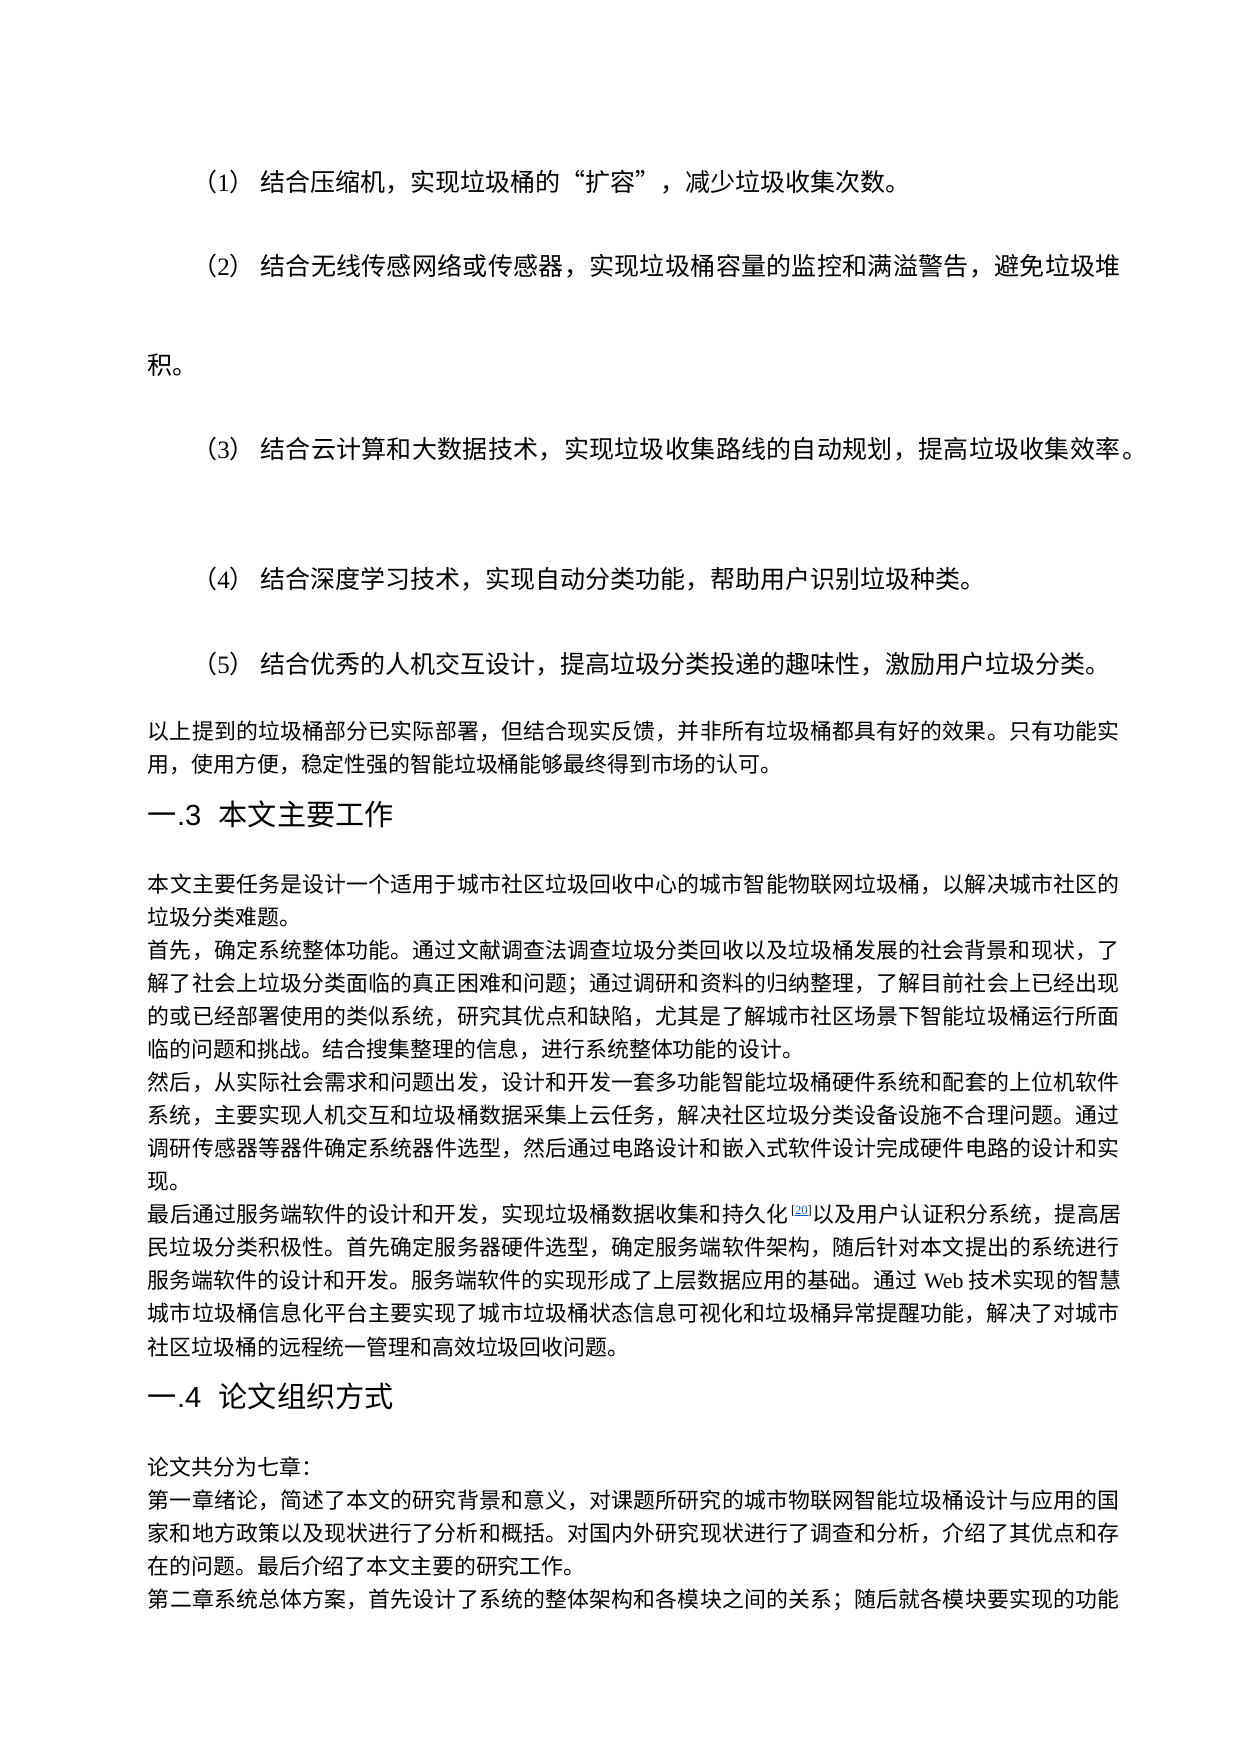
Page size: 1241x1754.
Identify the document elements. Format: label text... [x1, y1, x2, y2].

subtitle 结合压缩机，实现垃圾桶的“扩容”，减少垃圾收集次数。 [148, 148, 1122, 214]
subtitle 结合深度学习技术，实现自动分类功能，帮助用户识别垃圾种类。 [148, 545, 1122, 611]
subtitle 结合无线传感网络或传感器，实现垃圾桶容量的监控和满溢警告，避免垃圾堆积。 [148, 232, 1122, 397]
subtitle 本文主要工作 [148, 779, 1122, 845]
subtitle 结合云计算和大数据技术，实现垃圾收集路线的自动规划，提高垃圾收集效率。 [148, 415, 1122, 531]
subtitle 论文组织方式 [148, 1362, 1122, 1428]
subtitle 结合优秀的人机交互设计，提高垃圾分类投递的趣味性，激励用户垃圾分类。 [148, 629, 1122, 695]
